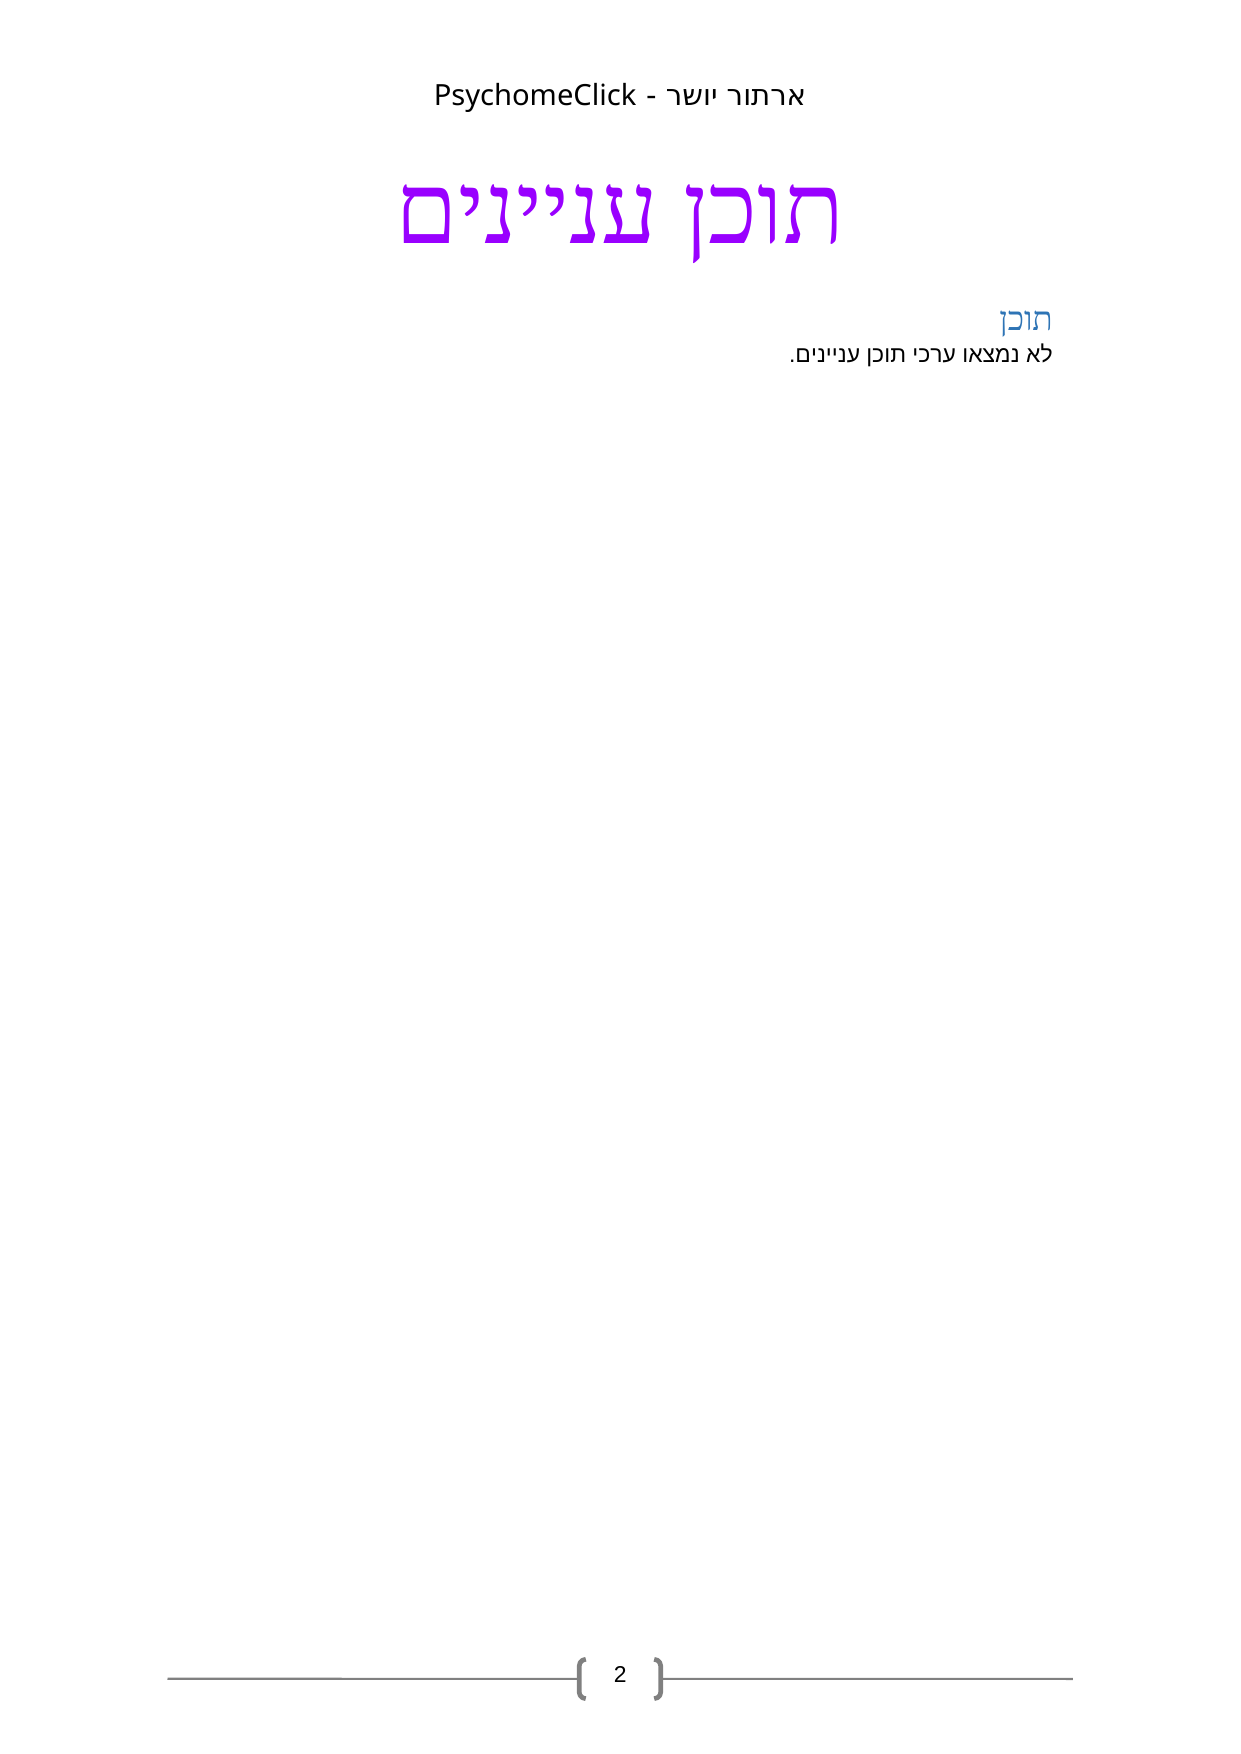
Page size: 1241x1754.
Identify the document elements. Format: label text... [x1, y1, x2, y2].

text תוכן עניינים [187, 150, 1053, 265]
